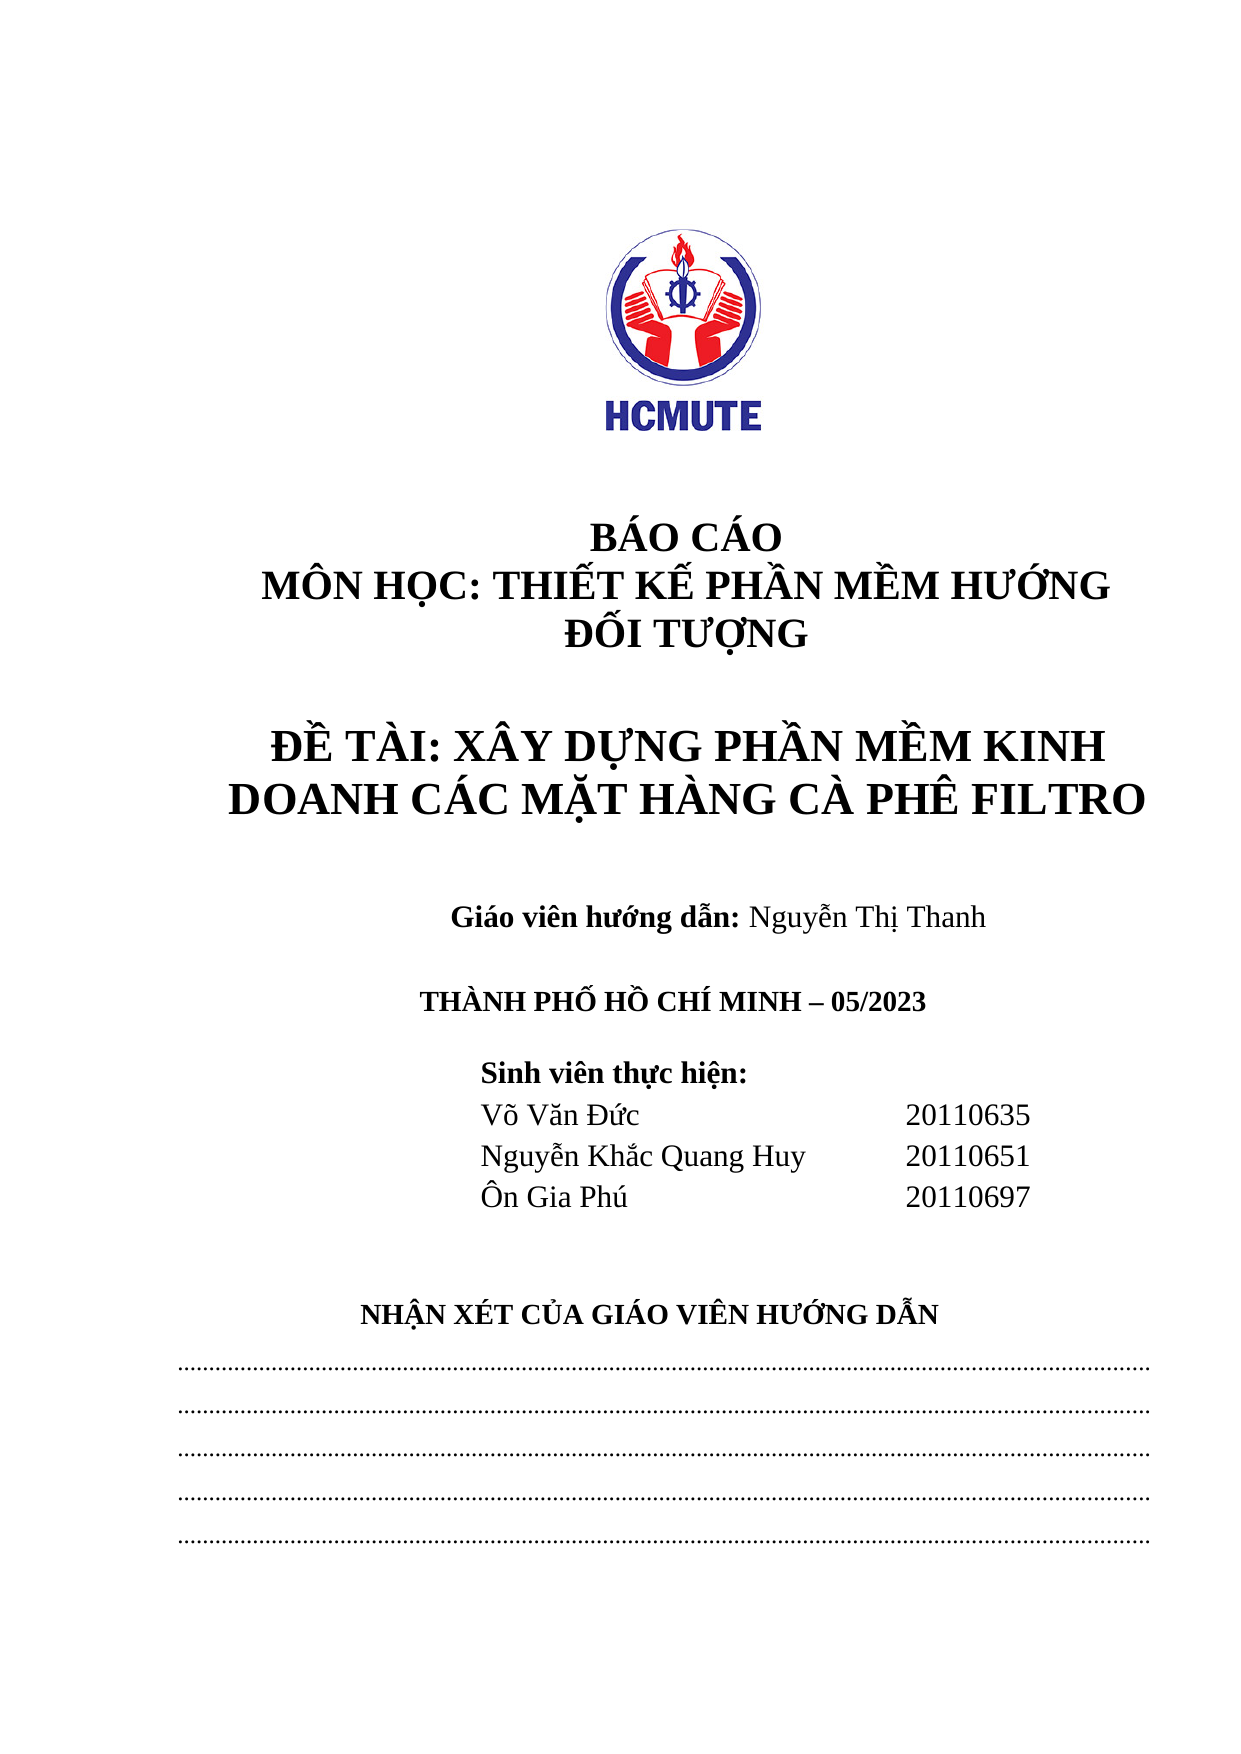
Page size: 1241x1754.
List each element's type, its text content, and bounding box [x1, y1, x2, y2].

picture [556, 224, 815, 439]
text NHẬN XÉT CỦA GIÁO VIÊN HƯỚNG DẪN [177, 1051, 1122, 1330]
